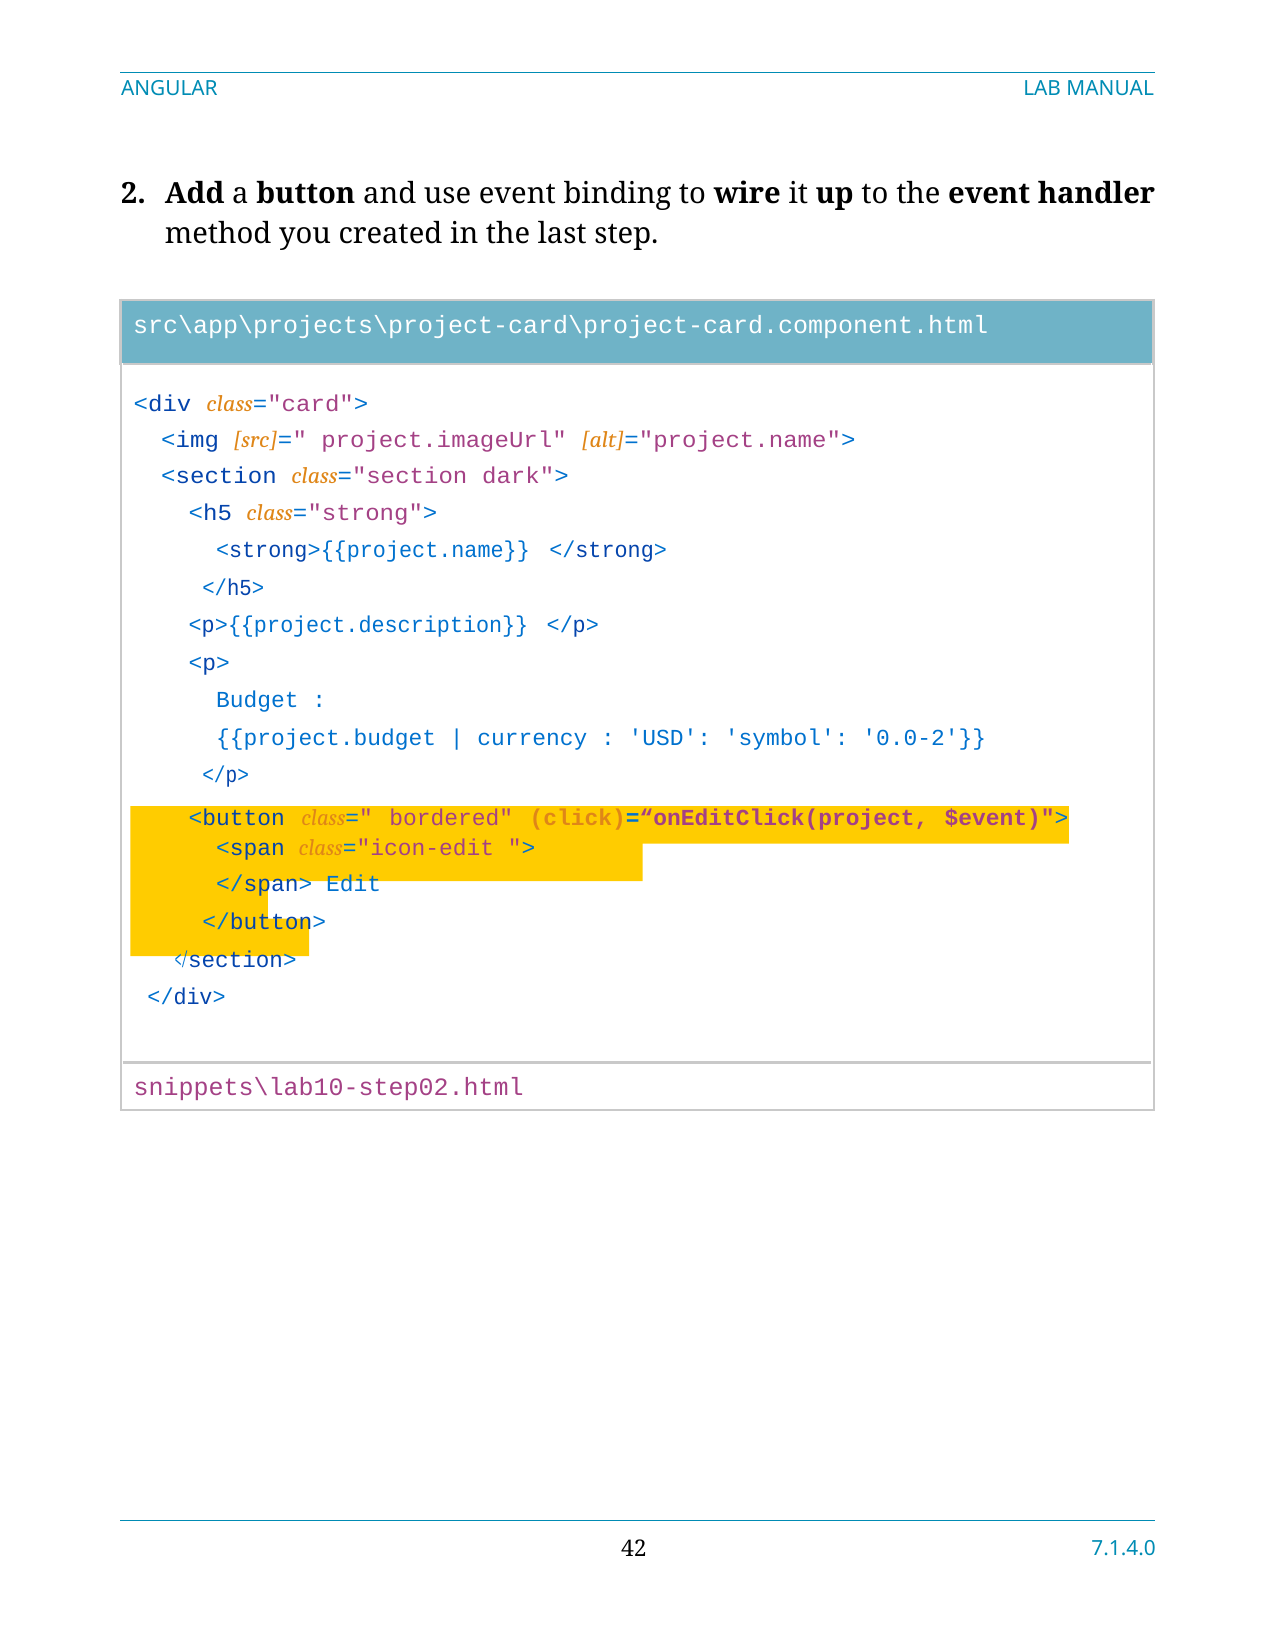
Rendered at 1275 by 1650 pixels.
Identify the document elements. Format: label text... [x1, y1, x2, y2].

table_cell <div class="card"> <img [src]=" project.imageUrl" [alt]="project.name"> <section class="section dark"> <h5 class="strong"> <strong>{{project.name}} </strong> </h5> <p>{{project.description}} </p> <p> Budget : {{project.budget | currency : 'USD': 'symbol': '0.0-2'}} </p> <button class=" bordered" (click)=“onEditClick(project, $event)"> <span class="icon-edit "> </span> Edit </button> </section> </div> [122, 363, 1153, 1061]
table_cell snippets\lab10-step02.html [122, 1061, 1153, 1109]
list Add a button and use event binding to wire it up to the event handler [121, 172, 1198, 212]
table_header src\app\projects\project-card\project-card.component.html [122, 301, 1152, 363]
text method you created in the last step. [164, 212, 1198, 252]
